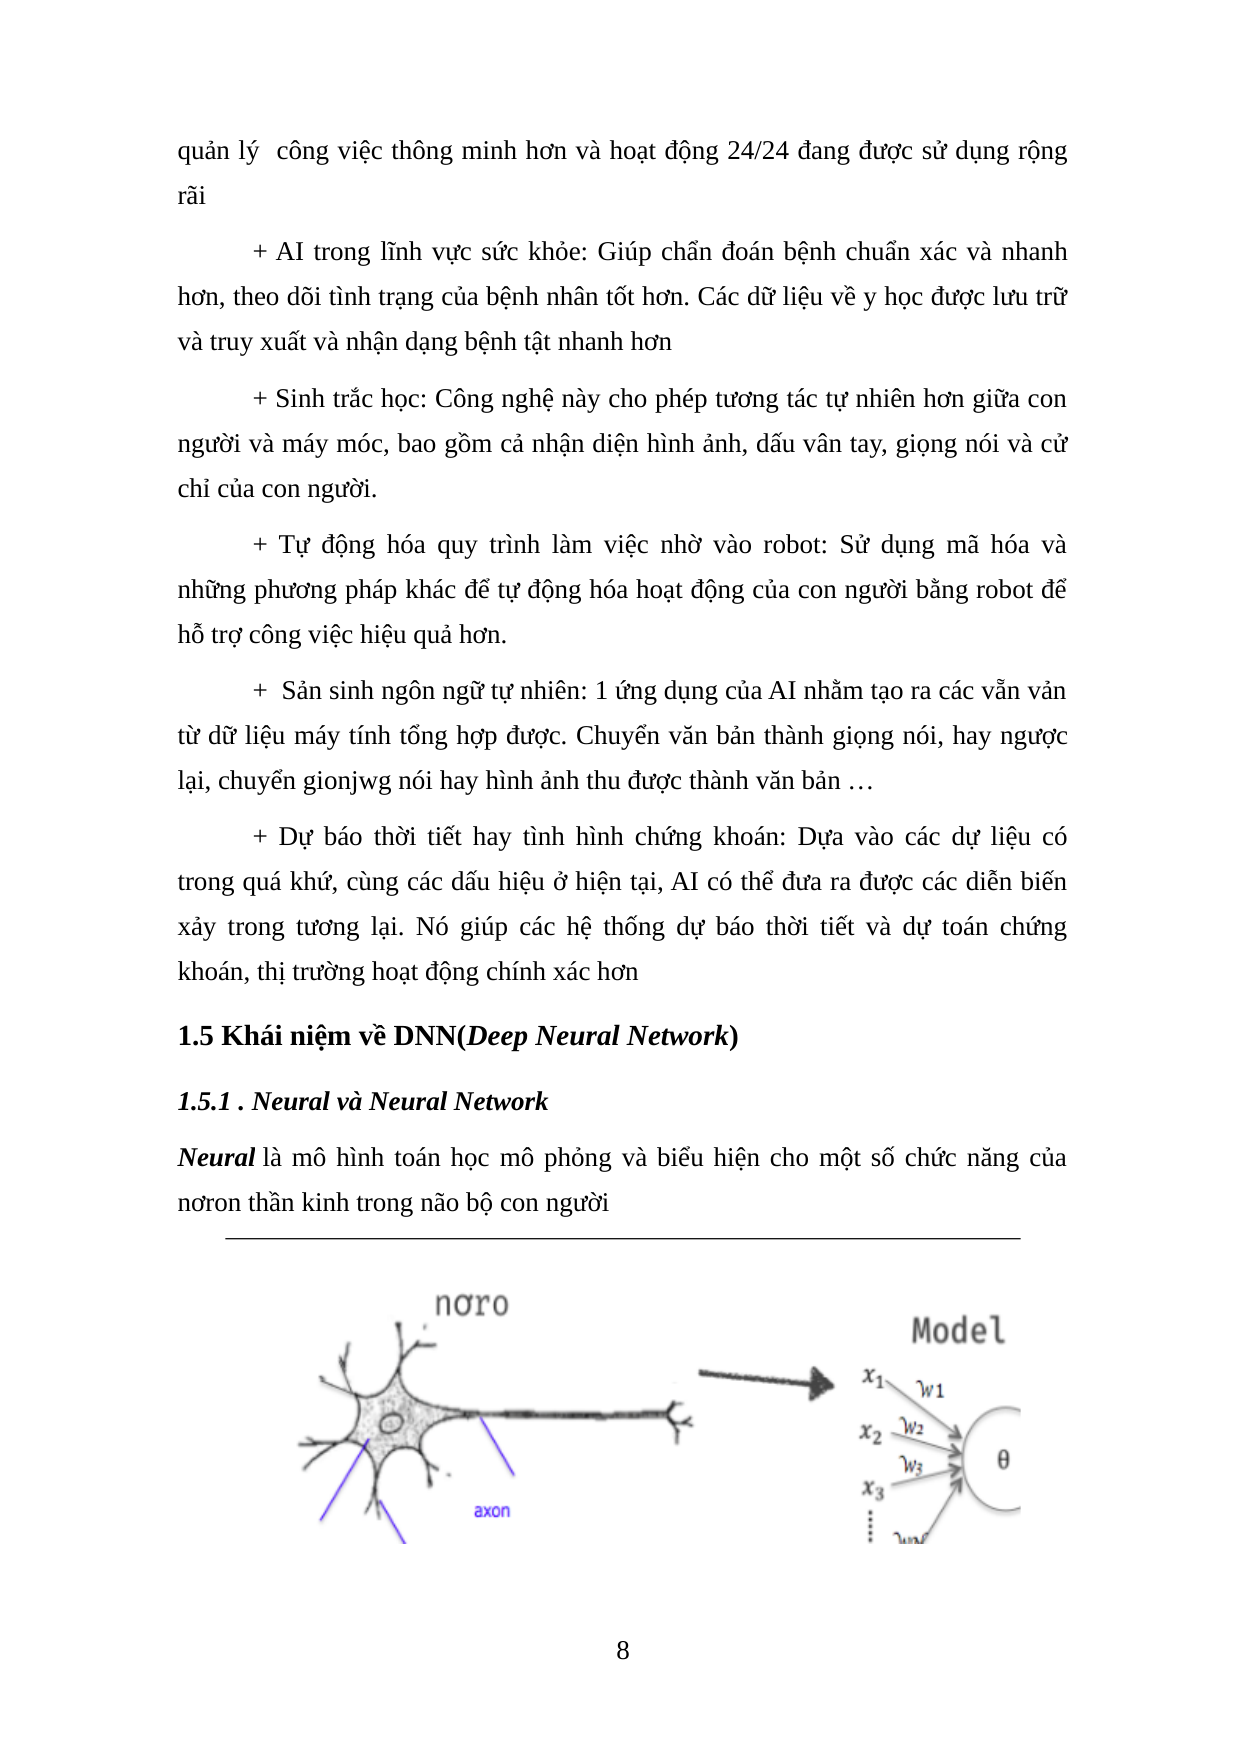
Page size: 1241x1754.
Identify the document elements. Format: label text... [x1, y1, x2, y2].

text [177, 131, 1069, 214]
text Neural là mô hình toán học mô phỏng và biểu hiện cho một số chức năng của nơron thần kinh trong não bộ con người [177, 1172, 1069, 1220]
subtitle Khái niệm về DNN(Deep Neural Network) [177, 1016, 1069, 1054]
text + Tự động hóa quy trình làm việc nhờ vào robot: Sử dụng mã hóa và những phương pháp khác để tự động hóa hoạt động của con người bằng robot để hỗ trợ công việc hiệu quả hơn. [177, 525, 1069, 652]
subtitle . Neural và Neural Network [177, 1081, 1069, 1119]
picture [225, 1238, 1021, 1544]
text + AI trong lĩnh vực sức khỏe: Giúp chẩn đoán bệnh chuẩn xác và nhanh hơn, theo dõi tình trạng của bệnh nhân tốt hơn. Các dữ liệu về y học được lưu trữ và truy xuất và nhận dạng bệnh tật nhanh hơn [177, 232, 1069, 360]
text + Sản sinh ngôn ngữ tự nhiên: 1 ứng dụng của AI nhằm tạo ra các vẵn vản từ dữ liệu máy tính tổng hợp được. Chuyển văn bản thành giọng nói, hay ngược lại, chuyển gionjwg nói hay hình ảnh thu được thành văn bản … [177, 671, 1069, 798]
text + Sinh trắc học: Công nghệ này cho phép tương tác tự nhiên hơn giữa con người và máy móc, bao gồm cả nhận diện hình ảnh, dấu vân tay, giọng nói và cử chỉ của con người. [177, 378, 1069, 506]
text + Dự báo thời tiết hay tình hình chứng khoán: Dựa vào các dự liệu có trong quá khứ, cùng các dấu hiệu ở hiện tại, AI có thể đưa ra được các diễn biến xảy trong tương lại. Nó giúp các hệ thống dự báo thời tiết và dự toán chứng khoán, thị trường hoạt động chính xác hơn [177, 817, 1069, 989]
